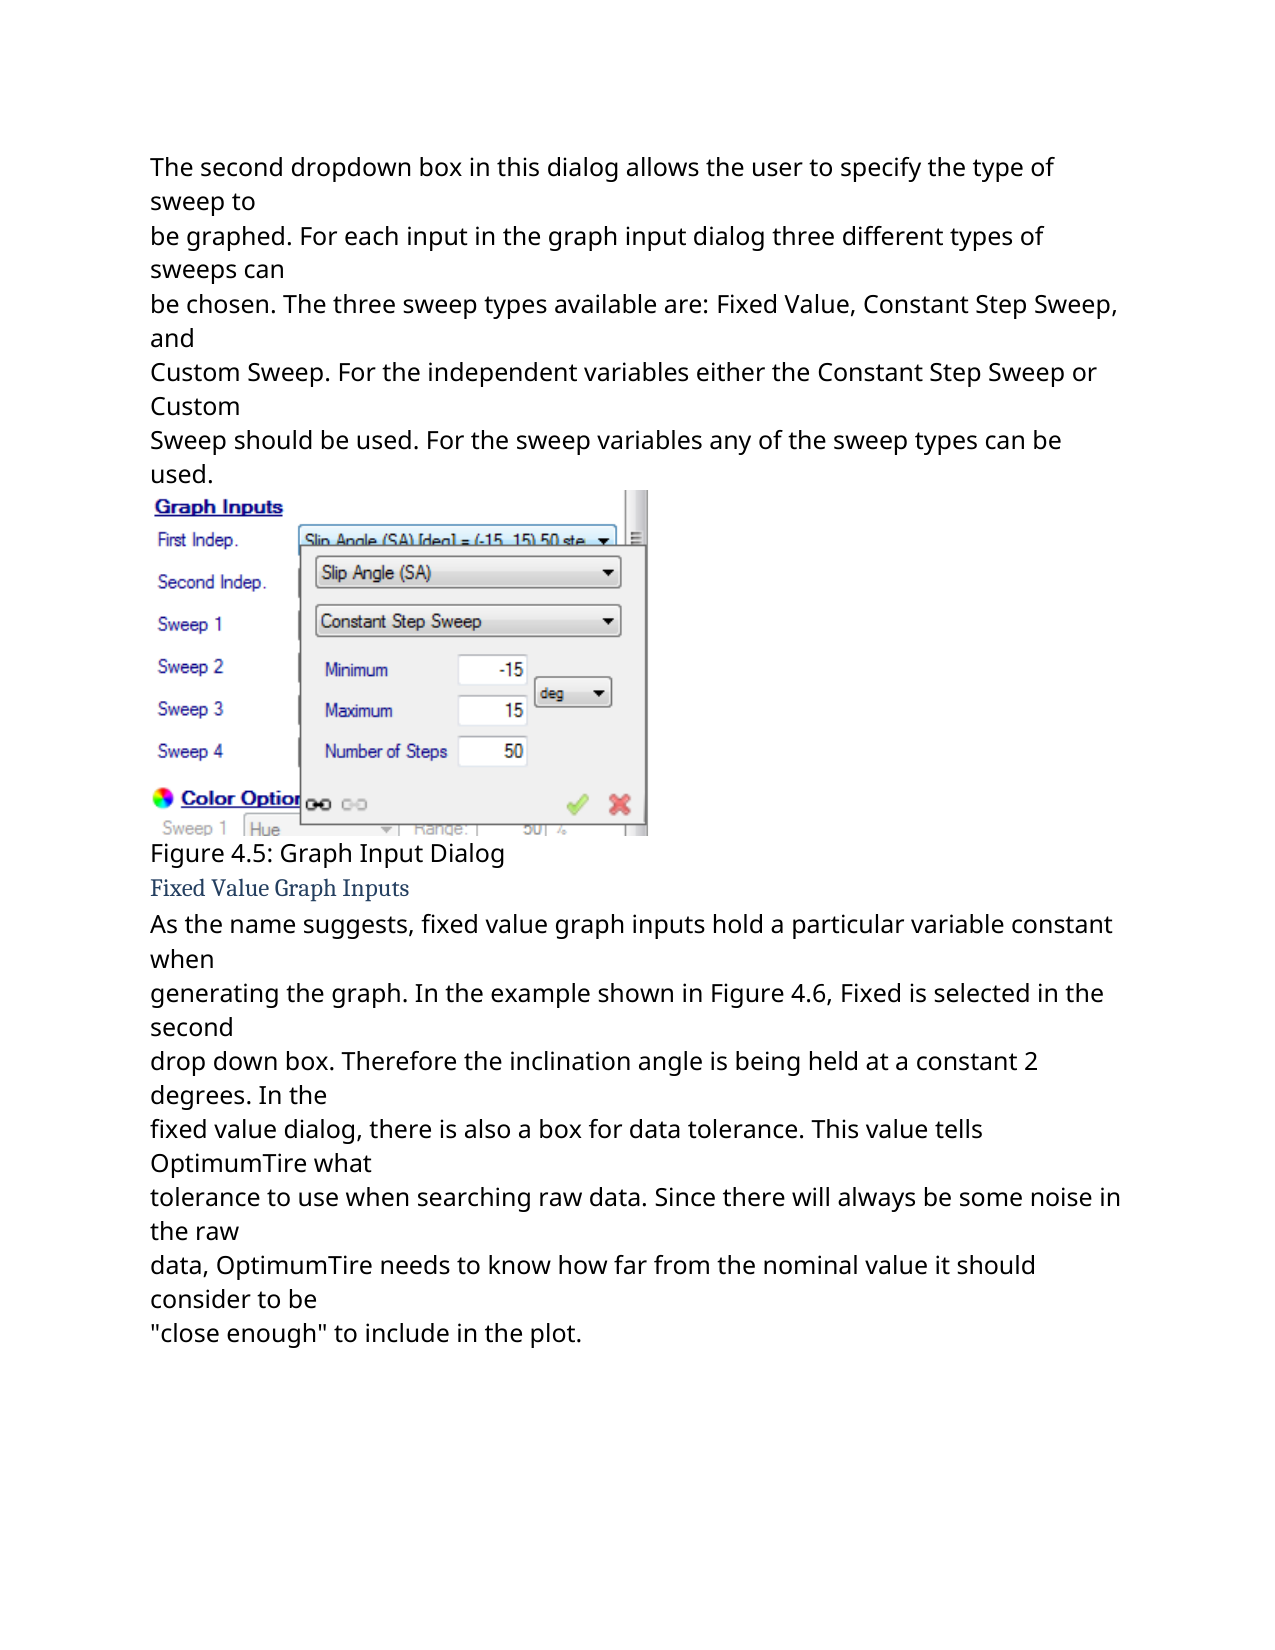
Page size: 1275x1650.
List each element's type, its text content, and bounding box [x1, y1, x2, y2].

text Sweep should be used. For the sweep variables any of the sweep types can be used. [150, 422, 1125, 491]
text As the name suggests, fixed value graph inputs hold a particular variable constant when [150, 907, 1125, 975]
text be chosen. The three sweep types available are: Fixed Value, Constant Step Sweep, and [150, 286, 1125, 354]
text data, OptimumTire needs to know how far from the nominal value it should consider to be [150, 1248, 1125, 1316]
text be graphed. For each input in the graph input dialog three different types of sweeps can [150, 218, 1125, 286]
text drop down box. Therefore the inclination angle is being held at a constant 2 degrees. In the [150, 1043, 1125, 1112]
text fixed value dialog, there is also a box for data tolerance. This value tells OptimumTire what [150, 1112, 1125, 1180]
text Custom Sweep. For the independent variables either the Constant Step Sweep or Custom [150, 354, 1125, 422]
text Figure 4.5: Graph Input Dialog [150, 836, 1125, 870]
text "close enough" to include in the plot. [150, 1316, 1125, 1350]
text generating the graph. In the example shown in Figure 4.6, Fixed is selected in the second [150, 975, 1125, 1043]
subtitle Fixed Value Graph Inputs [150, 874, 1125, 903]
text The second dropdown box in this dialog allows the user to specify the type of sweep to [150, 150, 1125, 218]
text tolerance to use when searching raw data. Since there will always be some noise in the raw [150, 1180, 1125, 1248]
